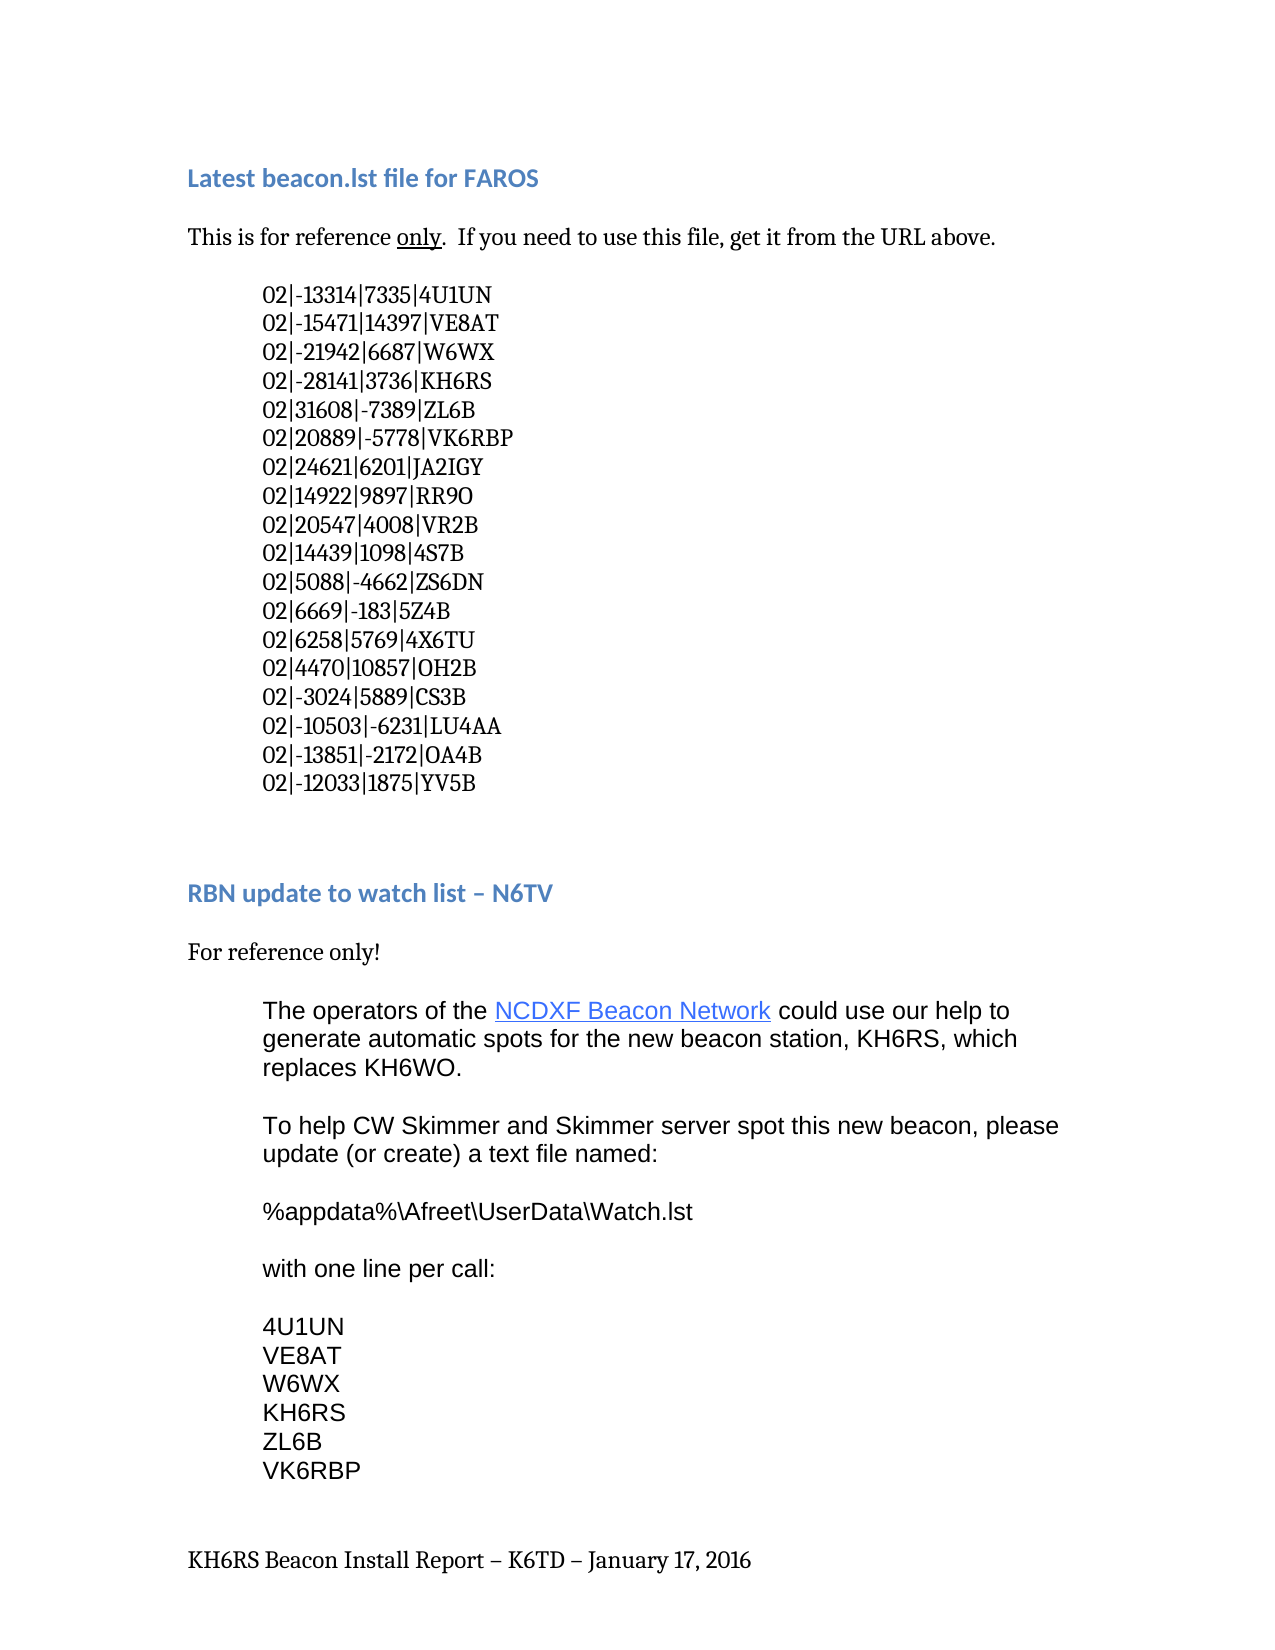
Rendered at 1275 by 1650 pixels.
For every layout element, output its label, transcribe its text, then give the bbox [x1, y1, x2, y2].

text 02|-12033|1875|YV5B [262, 769, 1087, 798]
text 02|6669|-183|5Z4B [262, 597, 1087, 626]
text 02|14439|1098|4S7B [262, 539, 1087, 568]
text 02|-13851|-2172|OA4B [262, 741, 1087, 769]
text 02|-28141|3736|KH6RS [262, 367, 1087, 396]
subtitle RBN update to watch list – N6TV [187, 876, 1087, 909]
text 02|31608|-7389|ZL6B [262, 396, 1087, 424]
text 02|-10503|-6231|LU4AA [262, 712, 1087, 741]
text with one line per call: [262, 1254, 1087, 1283]
text 02|4470|10857|OH2B [262, 654, 1087, 683]
text For reference only! [187, 938, 1087, 967]
text 02|5088|-4662|ZS6DN [262, 568, 1087, 597]
text This is for reference only. If you need to use this file, get it from the URL above. [187, 223, 1087, 252]
text 4U1UN [262, 1312, 1087, 1341]
text W6WX [262, 1369, 1087, 1398]
text ZL6B [262, 1427, 1087, 1456]
text 02|-21942|6687|W6WX [262, 338, 1087, 367]
text 02|-13314|7335|4U1UN [262, 281, 1087, 309]
text 02|14922|9897|RR9O [262, 482, 1087, 511]
text To help CW Skimmer and Skimmer server spot this new beacon, please update (or create) a text file named: [262, 1111, 1087, 1168]
text VK6RBP [262, 1456, 1087, 1484]
text 02|6258|5769|4X6TU [262, 626, 1087, 654]
text 02|-15471|14397|VE8AT [262, 309, 1087, 338]
text 02|20889|-5778|VK6RBP [262, 424, 1087, 453]
text 02|-3024|5889|CS3B [262, 683, 1087, 712]
text The operators of the NCDXF Beacon Network could use our help to generate automatic spots for the new beacon station, KH6RS, which replaces KH6WO. [262, 996, 1087, 1082]
text 02|24621|6201|JA2IGY [262, 453, 1087, 482]
subtitle Latest beacon.lst file for FAROS [187, 161, 1087, 194]
text VE8AT [262, 1341, 1087, 1369]
text KH6RS [262, 1398, 1087, 1427]
text 02|20547|4008|VR2B [262, 511, 1087, 539]
text %appdata%\Afreet\UserData\Watch.lst [262, 1197, 1087, 1226]
